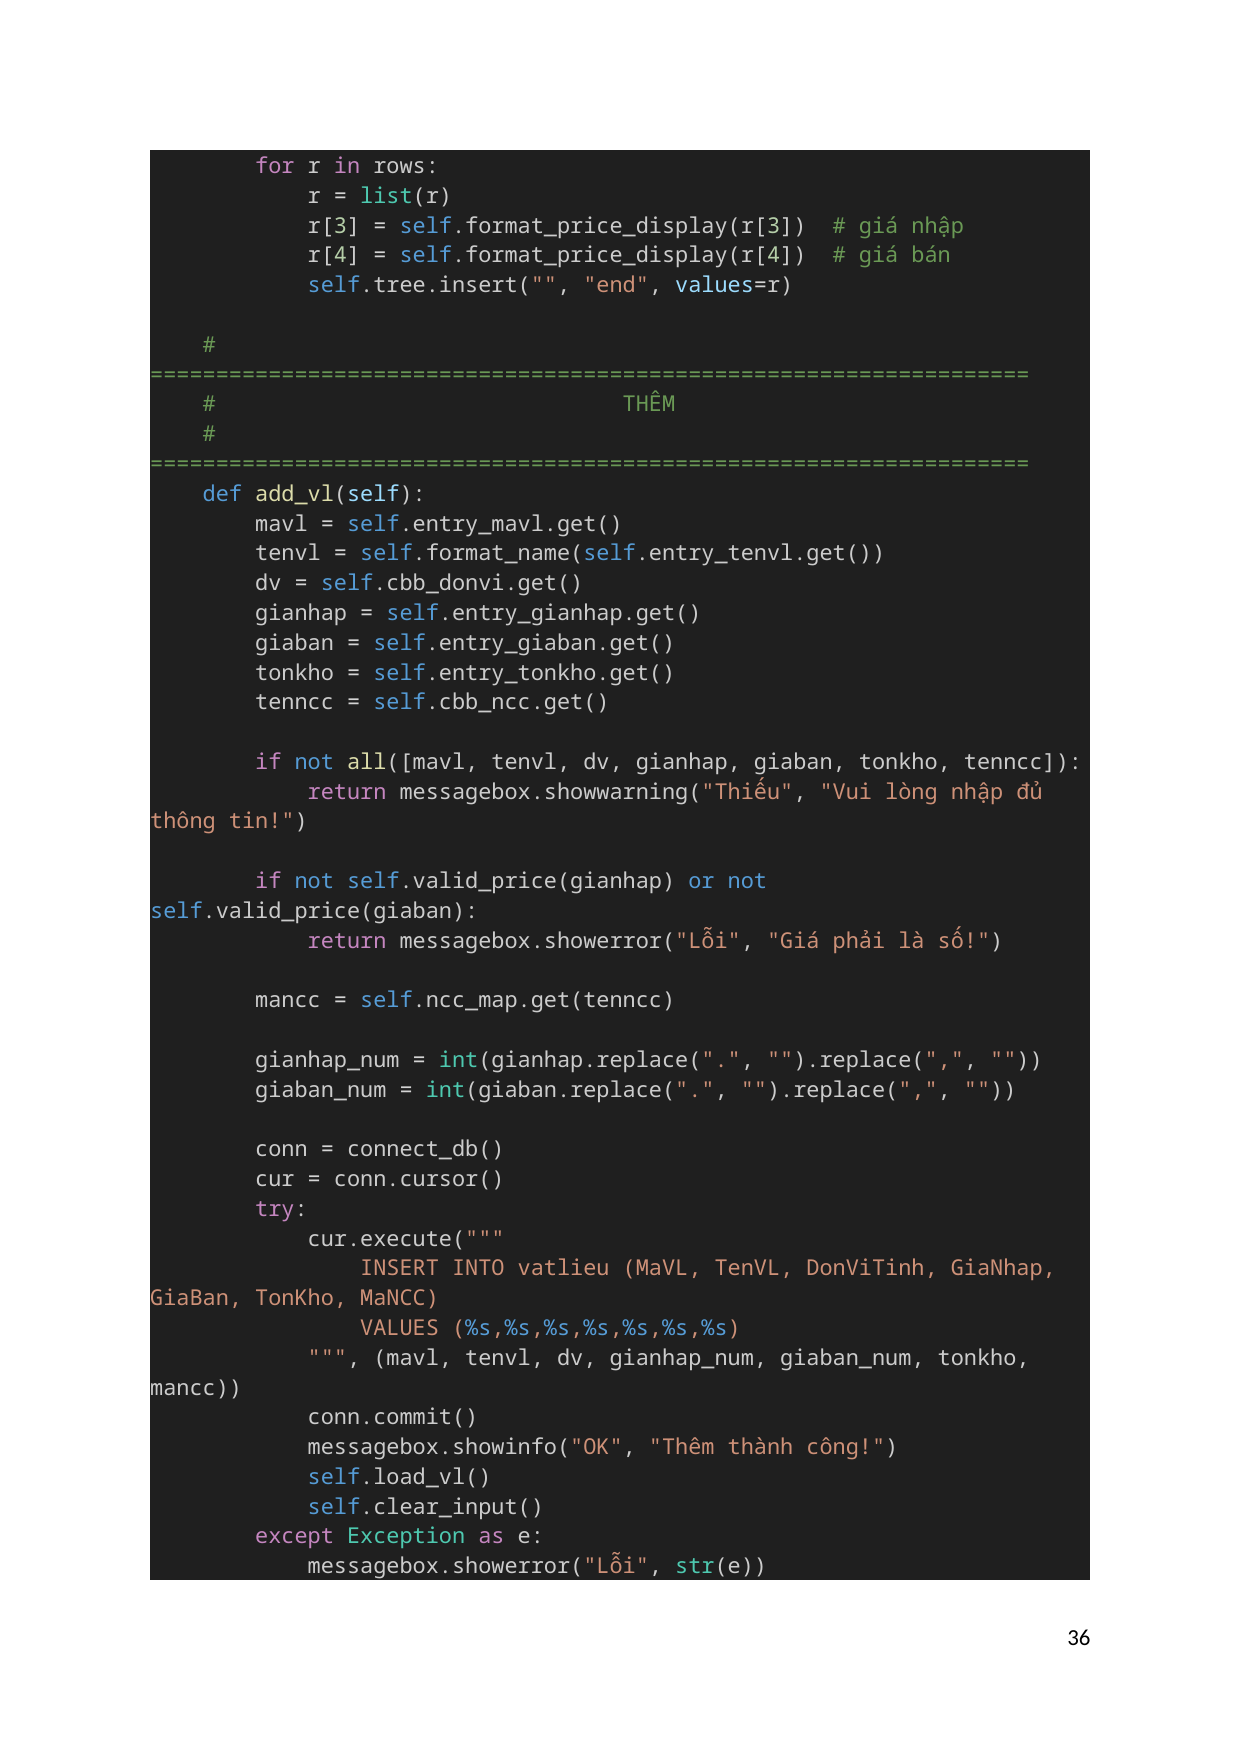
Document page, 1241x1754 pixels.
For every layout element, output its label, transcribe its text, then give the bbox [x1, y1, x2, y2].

text def add_vl(self): [150, 478, 1090, 507]
text # =================================================================== [150, 329, 1090, 388]
text # THÊM [150, 388, 1090, 418]
text for r in rows: [150, 150, 1090, 180]
text if not all([mavl, tenvl, dv, gianhap, giaban, tonkho, tenncc]): [150, 746, 1090, 776]
text self.clear_input() [150, 1491, 1090, 1520]
text mancc = self.ncc_map.get(tenncc) [150, 984, 1090, 1014]
text dv = self.cbb_donvi.get() [150, 567, 1090, 597]
text self.load_vl() [150, 1461, 1090, 1491]
text VALUES (%s,%s,%s,%s,%s,%s,%s) [150, 1312, 1090, 1342]
text except Exception as e: [150, 1520, 1090, 1550]
text giaban = self.entry_giaban.get() [150, 627, 1090, 656]
text tenncc = self.cbb_ncc.get() [150, 686, 1090, 716]
text # =================================================================== [150, 418, 1090, 478]
text return messagebox.showerror("Lỗi", "Giá phải là số!") [150, 924, 1090, 954]
text """, (mavl, tenvl, dv, gianhap_num, giaban_num, tonkho, mancc)) [150, 1342, 1090, 1401]
text gianhap_num = int(gianhap.replace(".", "").replace(",", "")) [150, 1044, 1090, 1073]
text conn = connect_db() [150, 1133, 1090, 1163]
text giaban_num = int(giaban.replace(".", "").replace(",", "")) [150, 1073, 1090, 1103]
text return messagebox.showwarning("Thiếu", "Vui lòng nhập đủ thông tin!") [150, 776, 1090, 835]
text conn.commit() [150, 1401, 1090, 1431]
text r = list(r) [150, 180, 1090, 209]
text try: [150, 1193, 1090, 1222]
text r[3] = self.format_price_display(r[3]) # giá nhập [150, 209, 1090, 239]
text cur.execute(""" [150, 1222, 1090, 1252]
text messagebox.showerror("Lỗi", str(e)) [150, 1550, 1090, 1580]
text INSERT INTO vatlieu (MaVL, TenVL, DonViTinh, GiaNhap, GiaBan, TonKho, MaNCC) [150, 1252, 1090, 1312]
text messagebox.showinfo("OK", "Thêm thành công!") [150, 1431, 1090, 1461]
text tonkho = self.entry_tonkho.get() [150, 656, 1090, 686]
text gianhap = self.entry_gianhap.get() [150, 597, 1090, 627]
text self.tree.insert("", "end", values=r) [150, 269, 1090, 299]
text tenvl = self.format_name(self.entry_tenvl.get()) [150, 537, 1090, 567]
text r[4] = self.format_price_display(r[4]) # giá bán [150, 239, 1090, 269]
text cur = conn.cursor() [150, 1163, 1090, 1193]
text if not self.valid_price(gianhap) or not self.valid_price(giaban): [150, 865, 1090, 924]
text mavl = self.entry_mavl.get() [150, 507, 1090, 537]
